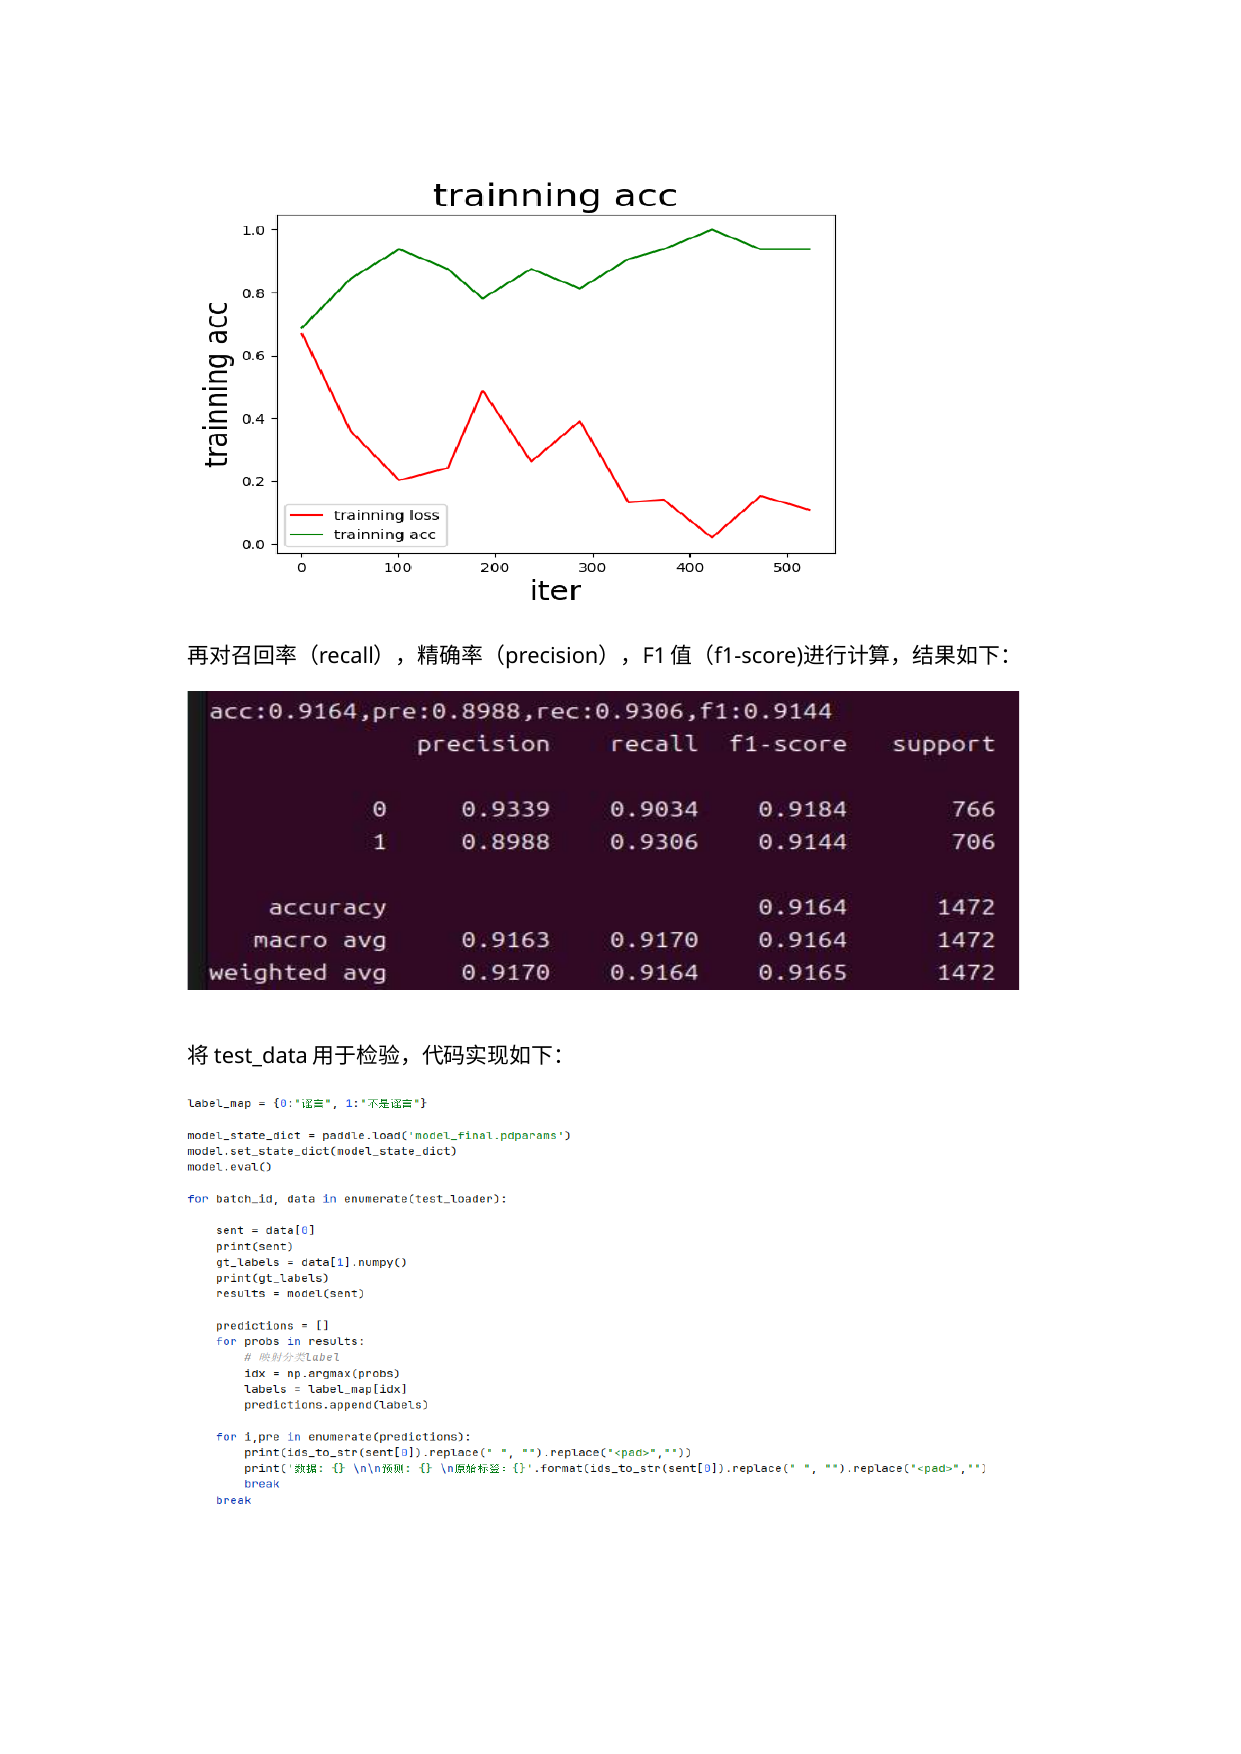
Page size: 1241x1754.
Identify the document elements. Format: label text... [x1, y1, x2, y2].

text 将test_data用于检验，代码实现如下： [187, 1038, 1053, 1070]
text 再对召回率（recall），精确率（precision），F1值（f1-score)进行计算，结果如下： [187, 638, 1053, 671]
picture [187, 691, 1020, 990]
picture [187, 1091, 985, 1523]
picture [187, 162, 907, 601]
